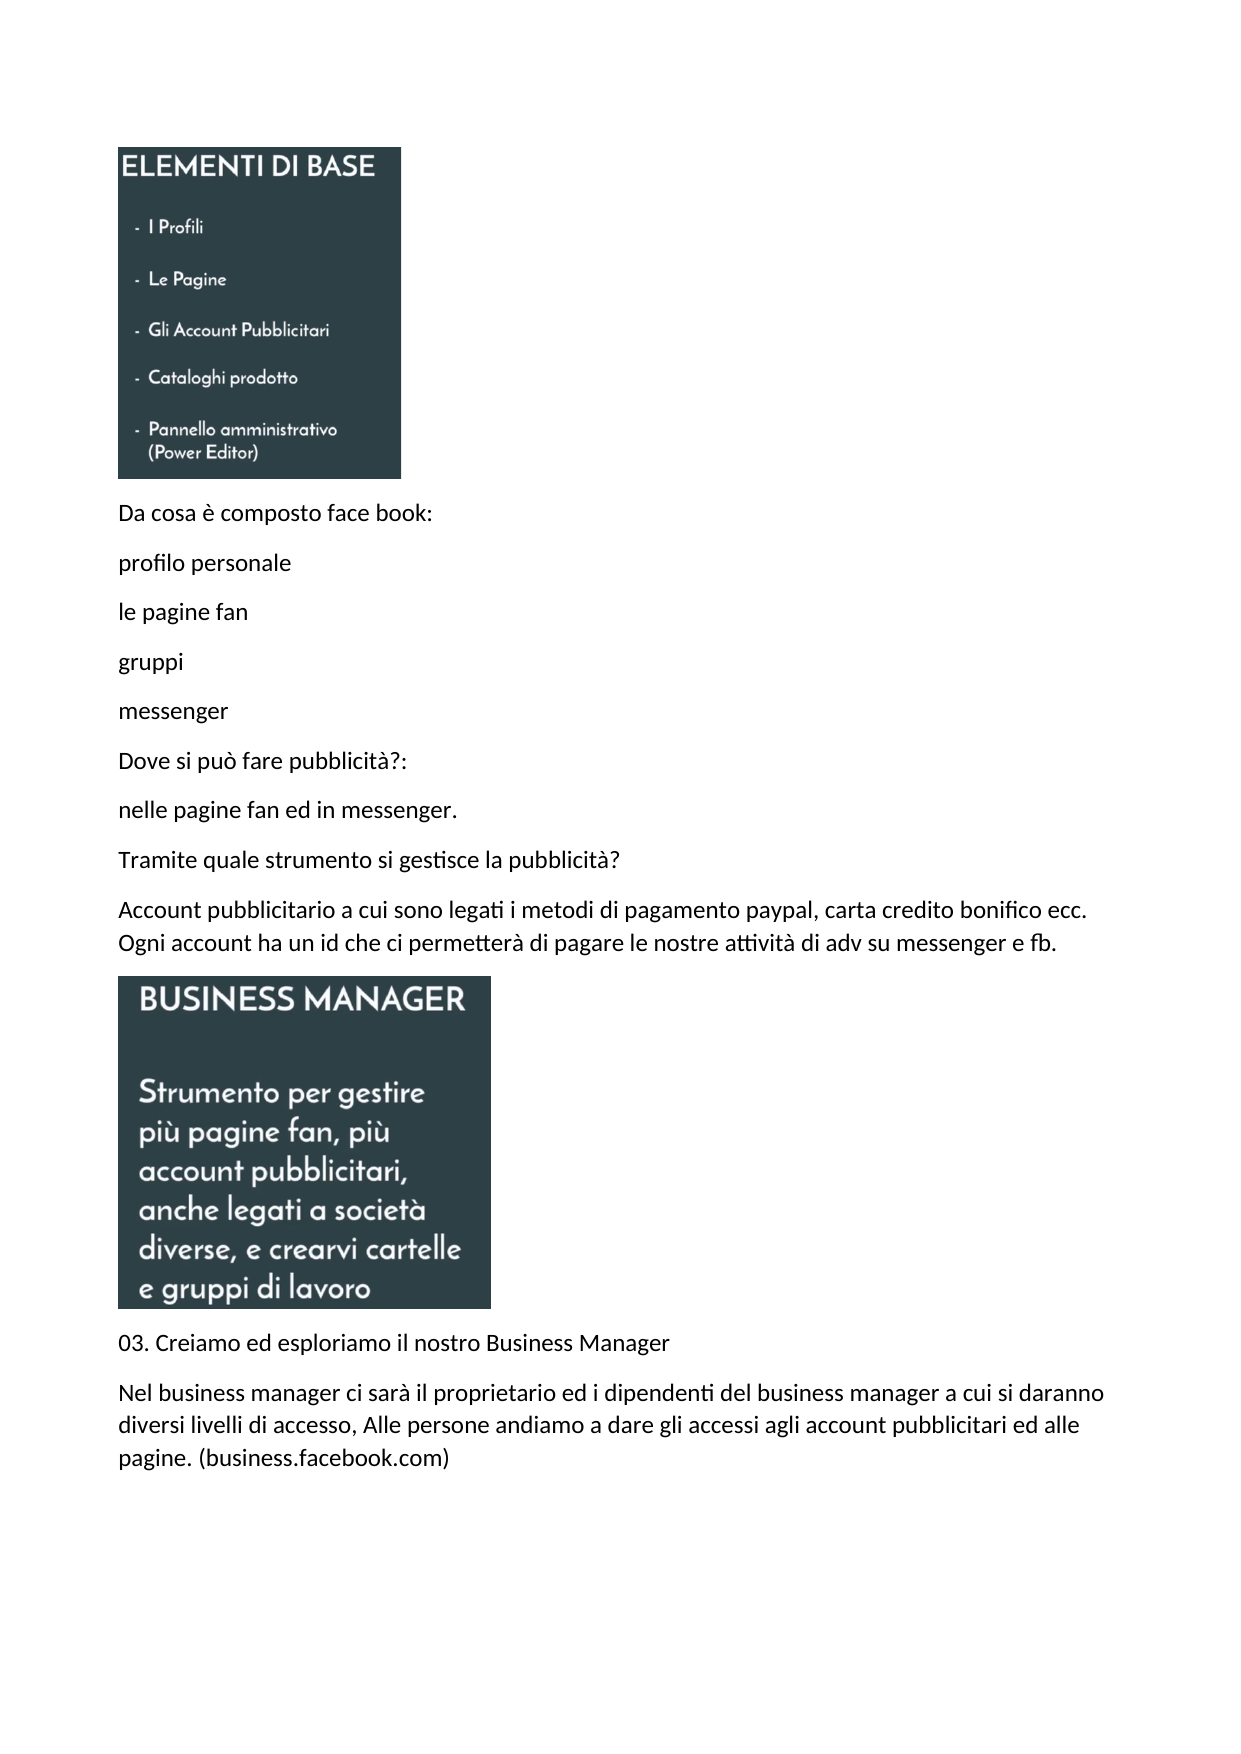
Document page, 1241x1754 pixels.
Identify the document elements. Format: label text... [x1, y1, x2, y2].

text nelle pagine fan ed in messenger. [118, 794, 1122, 825]
text Tramite quale strumento si gestisce la pubblicità? [118, 844, 1122, 875]
text profilo personale [118, 547, 1122, 577]
text Nel business manager ci sarà il proprietario ed i dipendenti del business manager a cui si daranno diversi livelli di accesso, Alle persone andiamo a dare gli accessi agli account pubblicitari ed alle pagine. (business.facebook.com) [118, 1377, 1122, 1473]
text gruppi [118, 646, 1122, 676]
text Dove si può fare pubblicità?: [118, 745, 1122, 776]
text messenger [118, 695, 1122, 726]
text le pagine fan [118, 596, 1122, 627]
text 03. Creiamo ed esploriamo il nostro Business Manager [118, 1327, 1122, 1358]
text Da cosa è composto face book: [118, 497, 1122, 528]
picture [118, 976, 491, 1309]
picture [118, 147, 402, 479]
text Account pubblicitario a cui sono legati i metodi di pagamento paypal, carta credito bonifico ecc. Ogni account ha un id che ci permetterà di pagare le nostre attività di adv su messenger e fb. [118, 894, 1122, 957]
